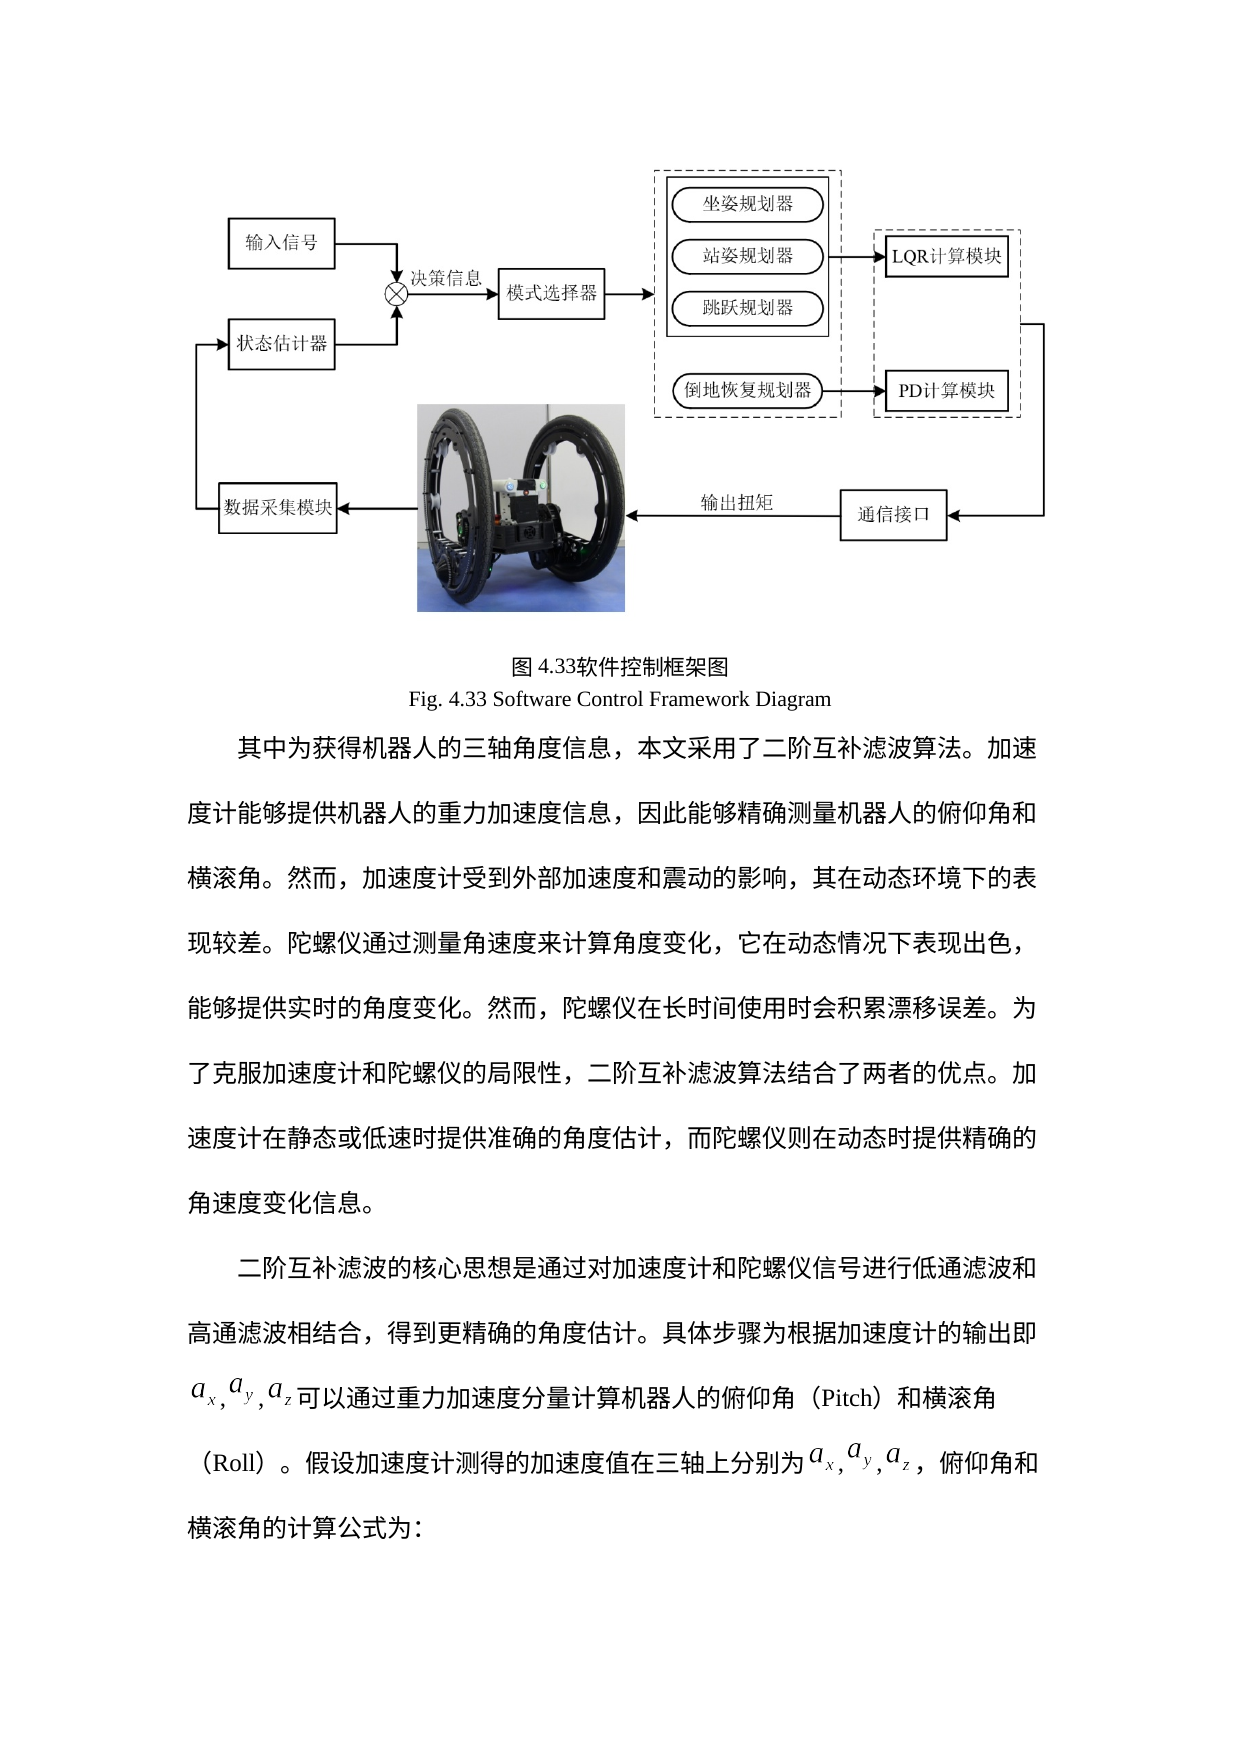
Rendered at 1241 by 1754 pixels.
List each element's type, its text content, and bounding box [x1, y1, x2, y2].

picture [187, 162, 1053, 625]
text 二阶互补滤波的核心思想是通过对加速度计和陀螺仪信号进行低通滤波和高通滤波相结合，得到更精确的角度估计。具体步骤为根据加速度计的输出即,,可以通过重力加速度分量计算机器人的俯仰角（Pitch）和横滚角（Roll）。假设加速度计测得的加速度值在三轴上分别为,,，俯仰角和横滚角的计算公式为： [187, 1234, 1053, 1559]
text 其中为获得机器人的三轴角度信息，本文采用了二阶互补滤波算法。加速度计能够提供机器人的重力加速度信息，因此能够精确测量机器人的俯仰角和横滚角。然而，加速度计受到外部加速度和震动的影响，其在动态环境下的表现较差。陀螺仪通过测量角速度来计算角度变化，它在动态情况下表现出色，能够提供实时的角度变化。然而，陀螺仪在长时间使用时会积累漂移误差。为了克服加速度计和陀螺仪的局限性，二阶互补滤波算法结合了两者的优点。加速度计在静态或低速时提供准确的角度估计，而陀螺仪则在动态时提供精确的角速度变化信息。 [187, 714, 1053, 1234]
